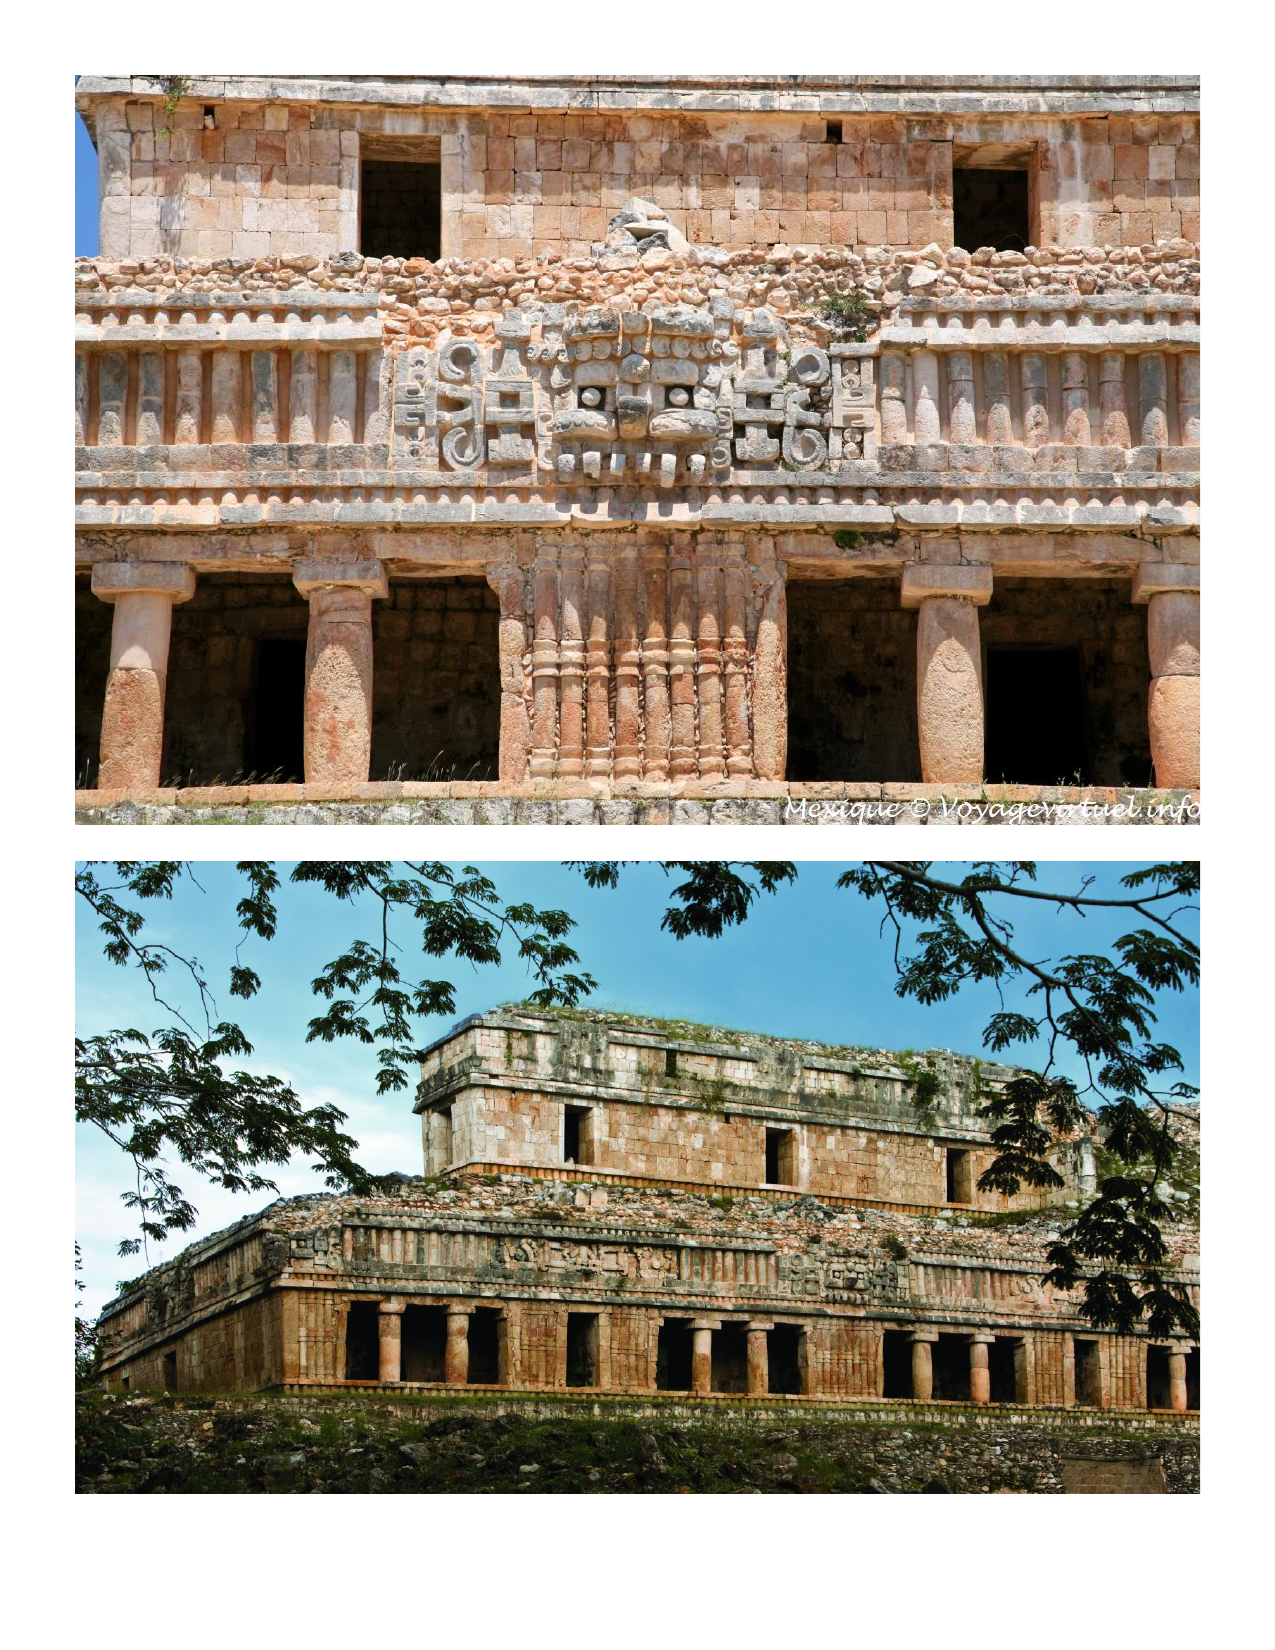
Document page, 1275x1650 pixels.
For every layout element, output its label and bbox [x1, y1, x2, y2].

picture [75, 75, 1200, 825]
picture [75, 861, 1200, 1494]
